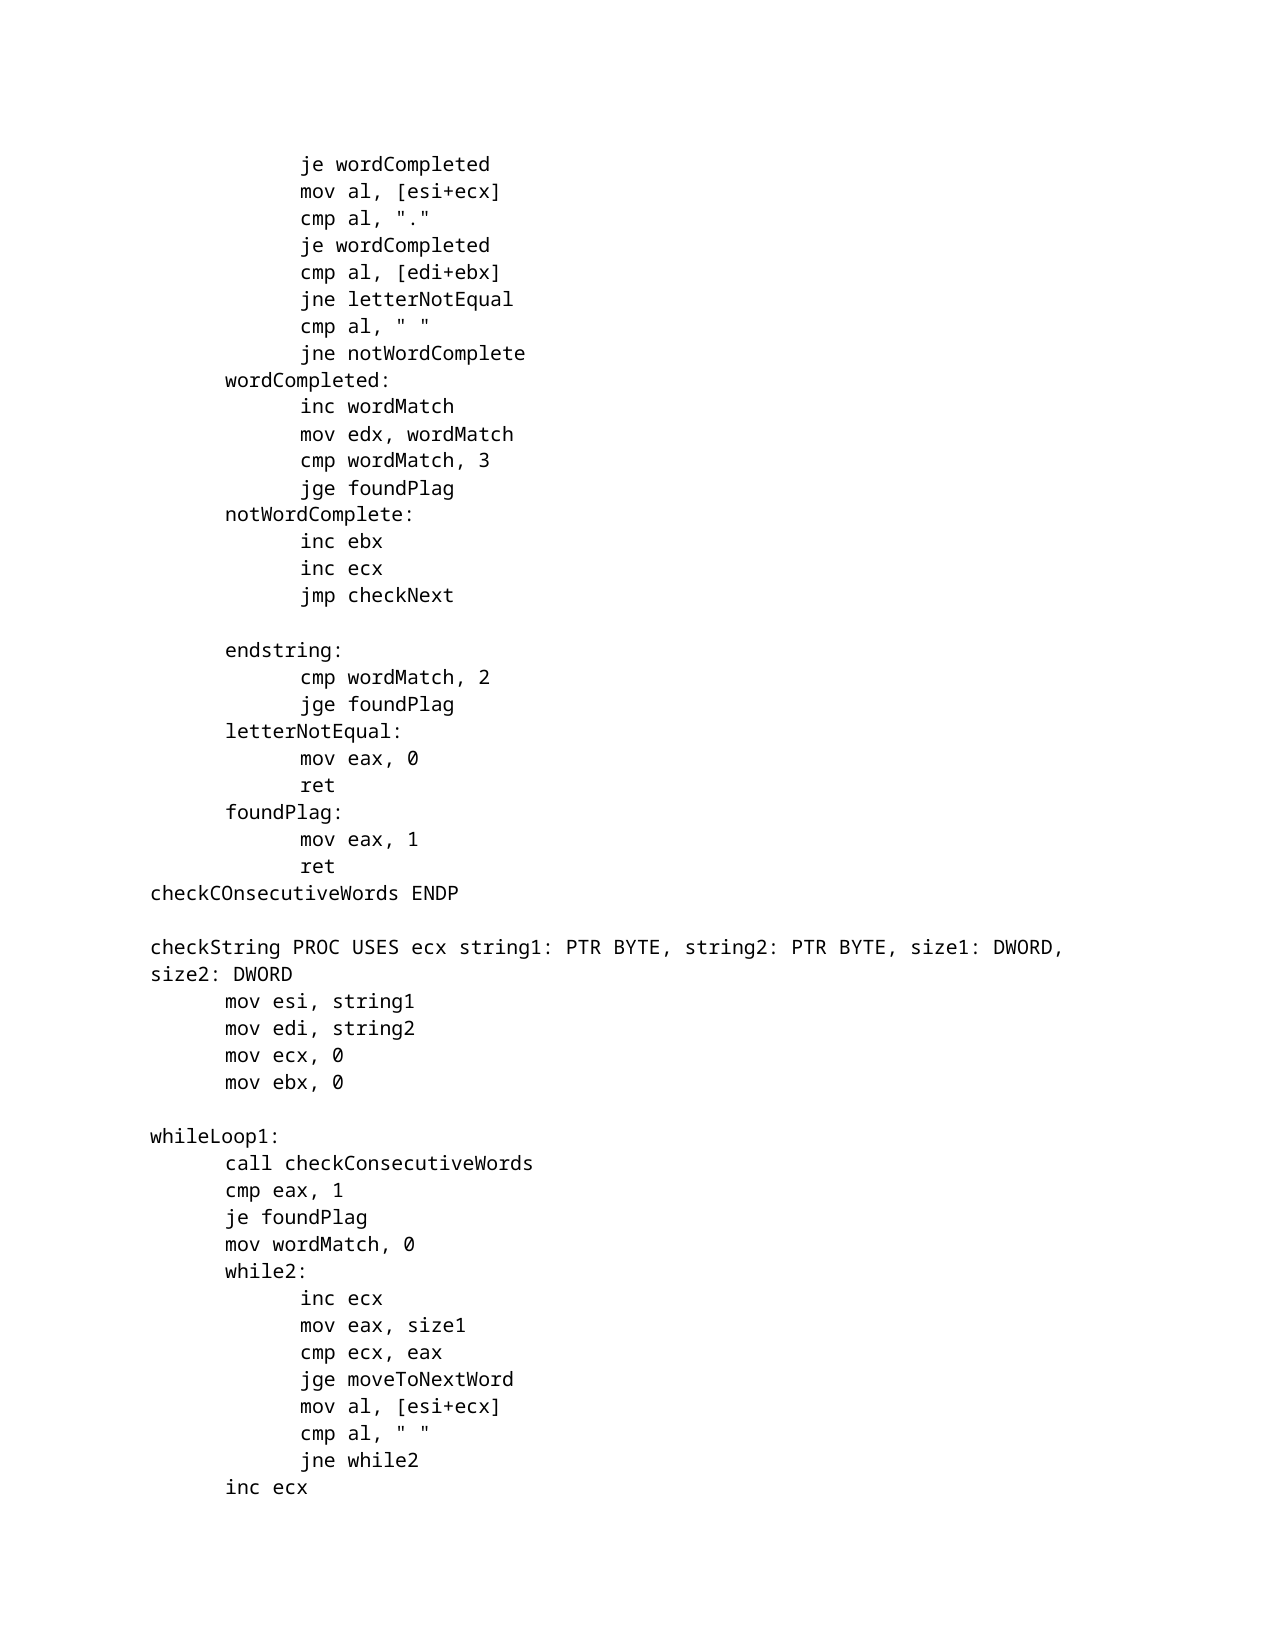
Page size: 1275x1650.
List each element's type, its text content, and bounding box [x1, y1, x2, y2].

text jge foundPlag [150, 691, 1125, 718]
text mov wordMatch, 0 [150, 1230, 1125, 1257]
text mov al, [esi+ecx] [150, 1392, 1125, 1419]
text cmp al, "." [150, 204, 1125, 231]
text jge foundPlag [150, 474, 1125, 501]
text jne notWordComplete [150, 339, 1125, 366]
text jne while2 [150, 1446, 1125, 1473]
text mov ecx, 0 [150, 1041, 1125, 1068]
text mov eax, 0 [150, 744, 1125, 772]
text whileLoop1: [150, 1122, 1125, 1149]
text foundPlag: [150, 798, 1125, 826]
text cmp wordMatch, 2 [150, 664, 1125, 691]
text inc ebx [150, 528, 1125, 555]
text cmp al, [edi+ebx] [150, 258, 1125, 285]
text inc ecx [150, 1284, 1125, 1311]
text mov esi, string1 [150, 987, 1125, 1014]
text je wordCompleted [150, 150, 1125, 177]
text mov al, [esi+ecx] [150, 177, 1125, 204]
text checkCOnsecutiveWords ENDP [150, 879, 1125, 906]
text wordCompleted: [150, 366, 1125, 393]
text ret [150, 852, 1125, 879]
text inc wordMatch [150, 393, 1125, 420]
text jmp checkNext [150, 582, 1125, 609]
text inc ecx [150, 1473, 1125, 1500]
text je foundPlag [150, 1203, 1125, 1230]
text cmp ecx, eax [150, 1338, 1125, 1365]
text jge moveToNextWord [150, 1365, 1125, 1392]
text cmp al, " " [150, 312, 1125, 339]
text mov edx, wordMatch [150, 420, 1125, 447]
text jne letterNotEqual [150, 285, 1125, 312]
text mov ebx, 0 [150, 1068, 1125, 1095]
text ret [150, 772, 1125, 798]
text call checkConsecutiveWords [150, 1149, 1125, 1176]
text notWordComplete: [150, 501, 1125, 528]
text cmp eax, 1 [150, 1176, 1125, 1203]
text mov eax, 1 [150, 826, 1125, 852]
text mov edi, string2 [150, 1014, 1125, 1041]
text cmp al, " " [150, 1419, 1125, 1446]
text je wordCompleted [150, 231, 1125, 258]
text while2: [150, 1257, 1125, 1284]
text mov eax, size1 [150, 1311, 1125, 1338]
text letterNotEqual: [150, 718, 1125, 744]
text inc ecx [150, 555, 1125, 582]
text checkString PROC USES ecx string1: PTR BYTE, string2: PTR BYTE, size1: DWORD, size2: DWORD [150, 933, 1125, 987]
text cmp wordMatch, 3 [150, 447, 1125, 474]
text endstring: [150, 637, 1125, 664]
